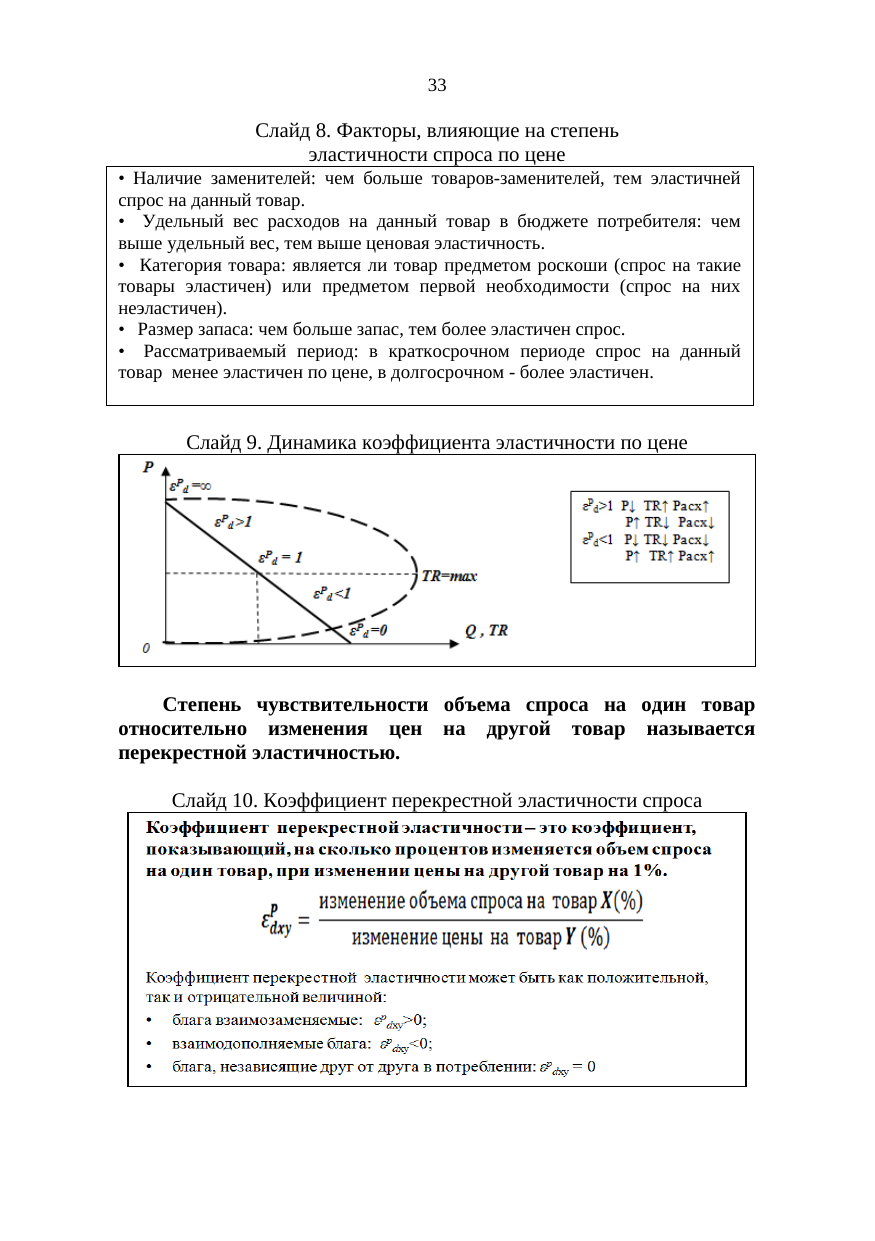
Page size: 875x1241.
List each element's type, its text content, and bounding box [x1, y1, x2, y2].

text Степень чувствительности объема спроса на один товар относительно изменения цен на другой товар называется перекрестной эластичностью. [118, 692, 756, 764]
list эластичности спроса по цене [118, 142, 756, 166]
picture [120, 455, 755, 666]
table_header Наличие заменителей: чем больше товаров-заменителей, тем эластичней спрос на данный товар. Удельный вес расходов на данный товар в бюджете потребителя: чем выше удельный вес, тем выше ценовая эластичность. Категория товара: является ли товар предметом роскоши (спрос на такие товары эластичен) или предметом первой необходимости (спрос на них неэластичен). Размер запаса: чем больше запас, тем более эластичен спрос. Рассматриваемый период: в краткосрочном периоде спрос на данный товар менее эластичен по цене, в долгосрочном - более эластичен. [107, 167, 753, 404]
text Слайд 9. Динамика коэффициента эластичности по цене [118, 429, 756, 454]
text Слайд 8. Факторы, влияющие на степень [118, 118, 756, 142]
picture [129, 813, 745, 1086]
text Слайд 10. Коэффициент перекрестной эластичности спроса [118, 788, 756, 812]
